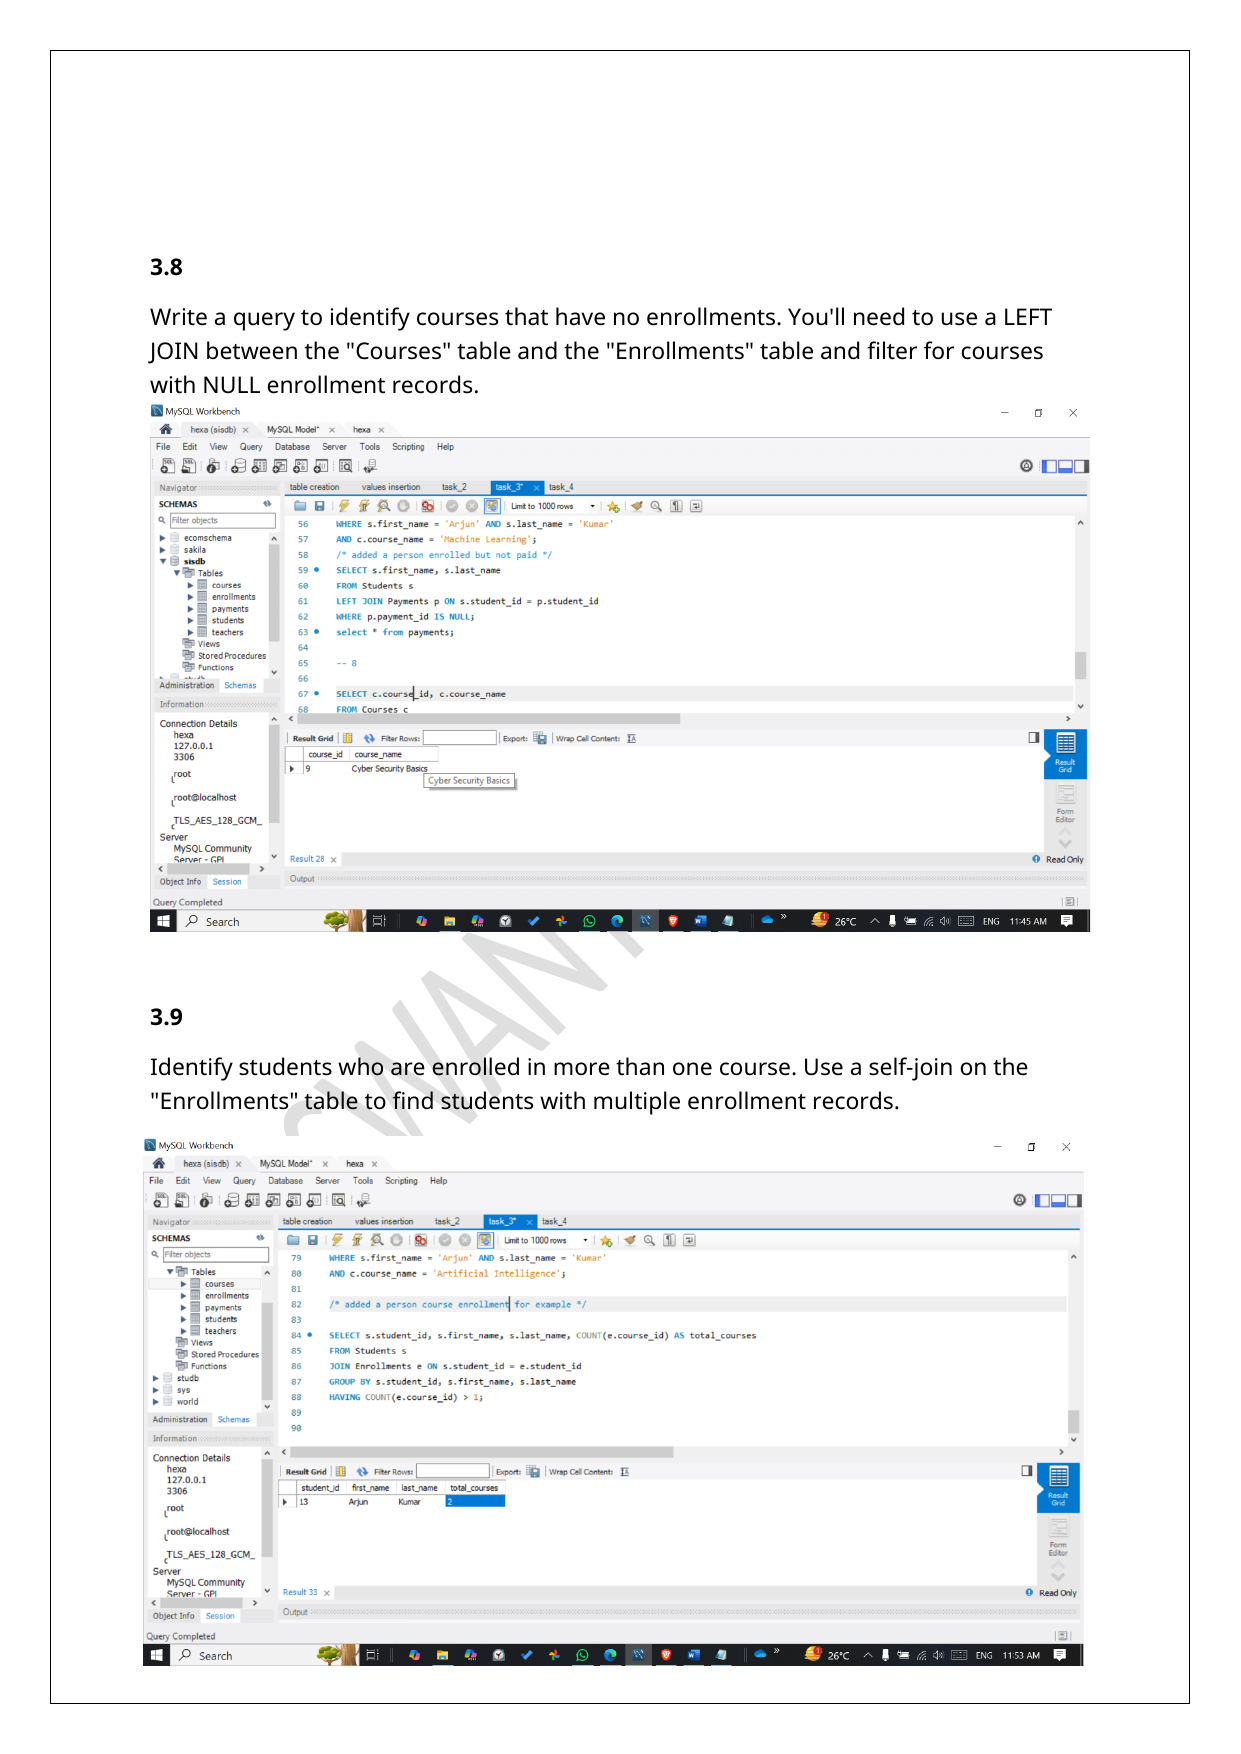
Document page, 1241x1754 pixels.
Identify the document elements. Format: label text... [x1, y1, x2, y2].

picture [143, 1136, 1084, 1666]
text Identify students who are enrolled in more than one course. Use a self-join on the "Enrollments" table to find students with multiple enrollment records. [150, 1051, 1090, 1116]
text 3.9 [150, 1001, 1090, 1032]
text 3.8 [150, 251, 1090, 282]
picture [150, 402, 1091, 932]
text Write a query to identify courses that have no enrollments. You'll need to use a LEFT JOIN between the "Courses" table and the "Enrollments" table and filter for courses with NULL enrollment records. [150, 301, 1090, 402]
